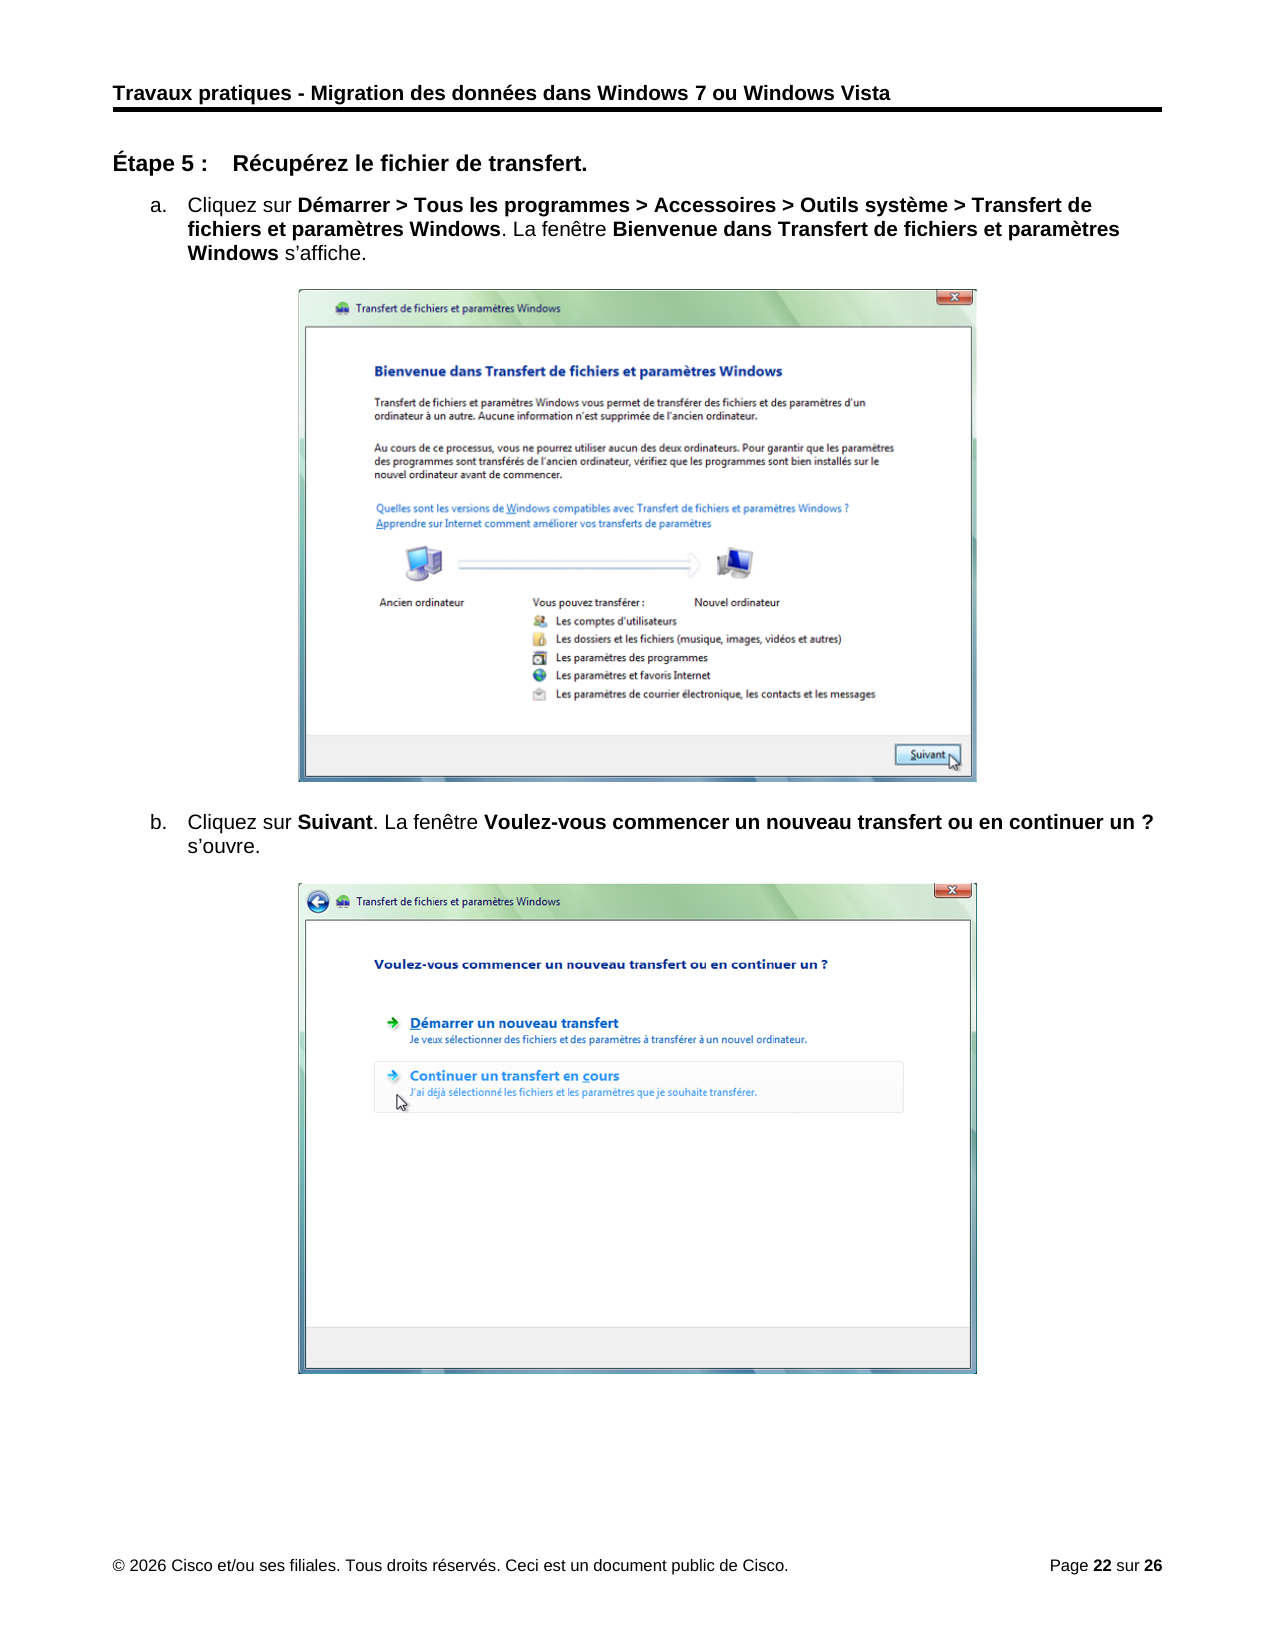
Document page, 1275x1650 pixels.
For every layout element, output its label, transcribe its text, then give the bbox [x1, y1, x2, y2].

picture [298, 289, 977, 782]
text Récupérez le fichier de transfert. [112, 150, 1162, 176]
list Cliquez sur Démarrer > Tous les programmes > Accessoires > Outils système > Transfert de fichiers et paramètres Windows. La fenêtre Bienvenue dans Transfert de fichiers et paramètres Windows s’affiche. [150, 193, 1162, 264]
text Cliquez sur Suivant. La fenêtre Voulez-vous commencer un nouveau transfert ou en continuer un ? s’ouvre. [150, 810, 1162, 858]
picture [298, 883, 977, 1374]
